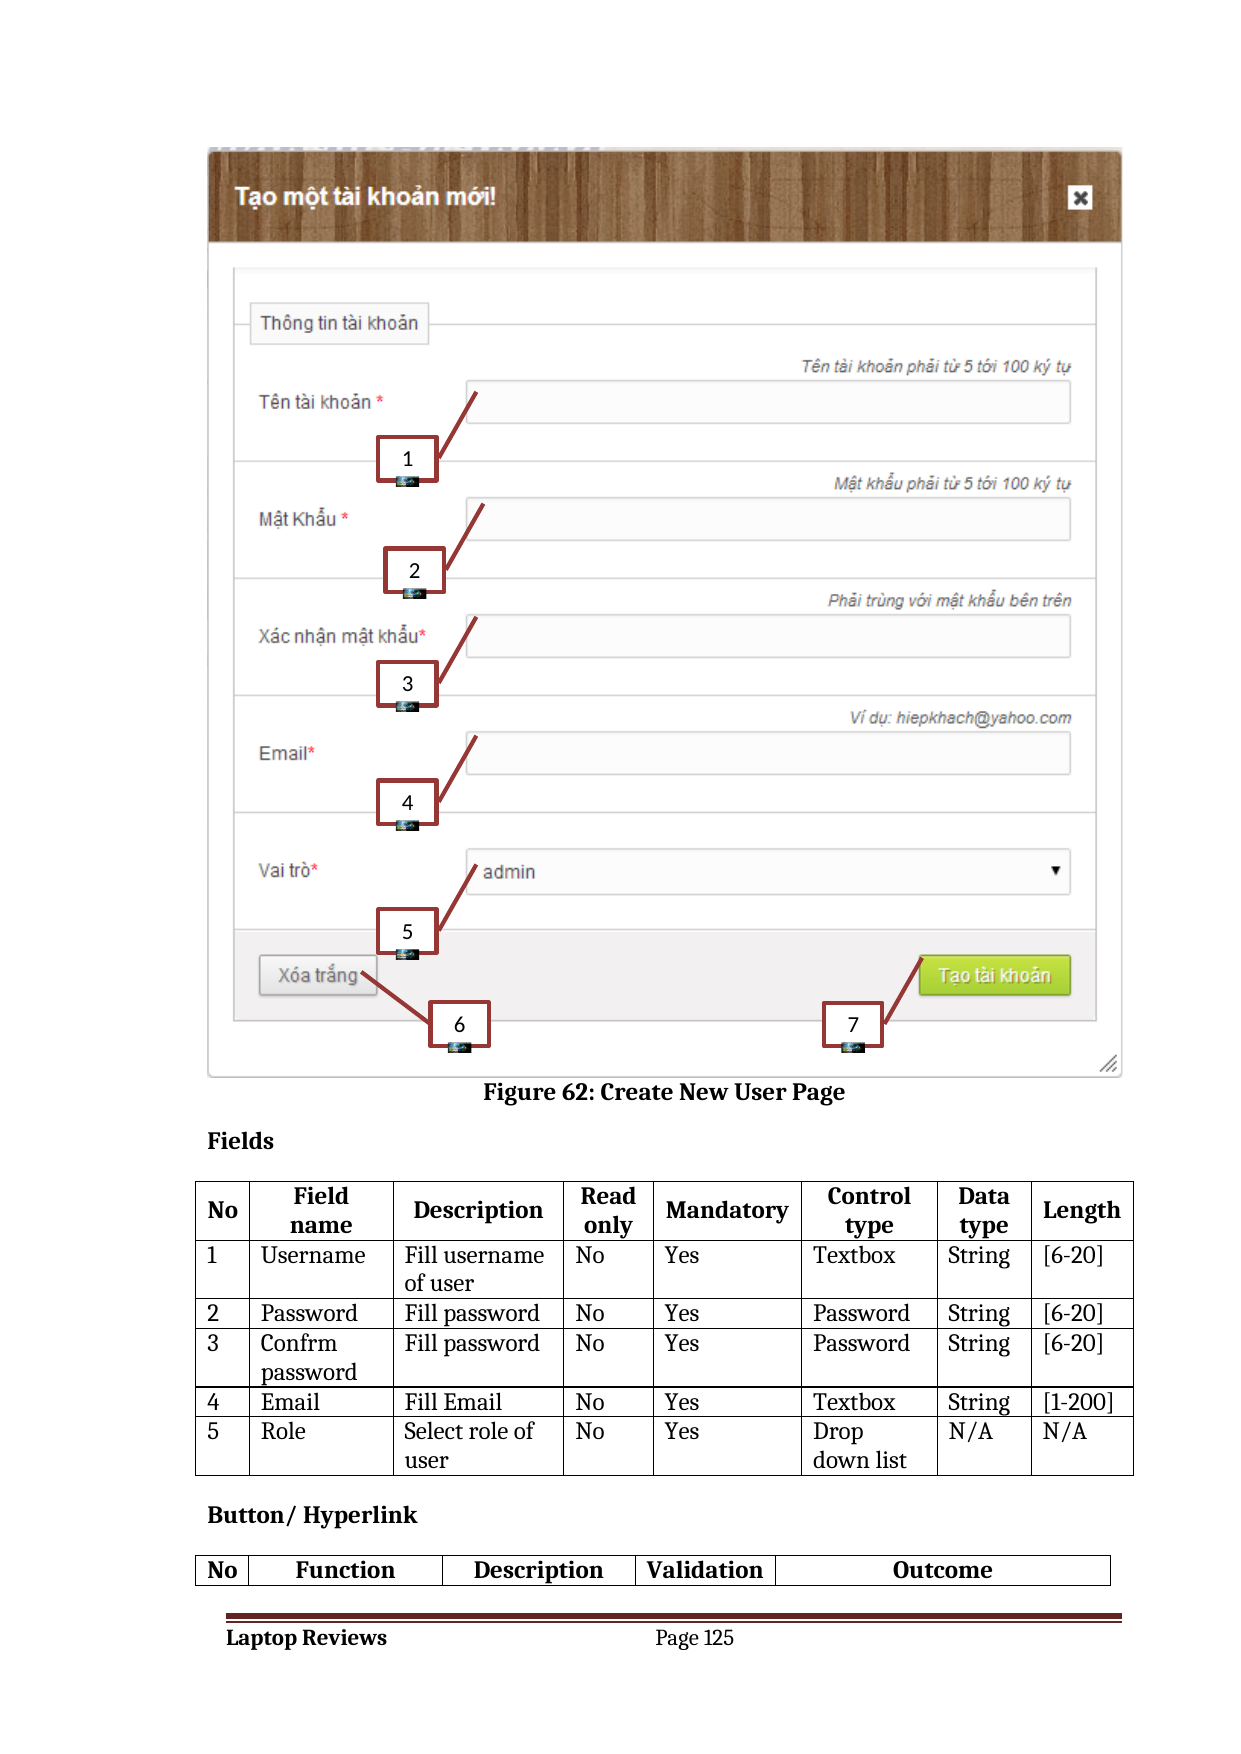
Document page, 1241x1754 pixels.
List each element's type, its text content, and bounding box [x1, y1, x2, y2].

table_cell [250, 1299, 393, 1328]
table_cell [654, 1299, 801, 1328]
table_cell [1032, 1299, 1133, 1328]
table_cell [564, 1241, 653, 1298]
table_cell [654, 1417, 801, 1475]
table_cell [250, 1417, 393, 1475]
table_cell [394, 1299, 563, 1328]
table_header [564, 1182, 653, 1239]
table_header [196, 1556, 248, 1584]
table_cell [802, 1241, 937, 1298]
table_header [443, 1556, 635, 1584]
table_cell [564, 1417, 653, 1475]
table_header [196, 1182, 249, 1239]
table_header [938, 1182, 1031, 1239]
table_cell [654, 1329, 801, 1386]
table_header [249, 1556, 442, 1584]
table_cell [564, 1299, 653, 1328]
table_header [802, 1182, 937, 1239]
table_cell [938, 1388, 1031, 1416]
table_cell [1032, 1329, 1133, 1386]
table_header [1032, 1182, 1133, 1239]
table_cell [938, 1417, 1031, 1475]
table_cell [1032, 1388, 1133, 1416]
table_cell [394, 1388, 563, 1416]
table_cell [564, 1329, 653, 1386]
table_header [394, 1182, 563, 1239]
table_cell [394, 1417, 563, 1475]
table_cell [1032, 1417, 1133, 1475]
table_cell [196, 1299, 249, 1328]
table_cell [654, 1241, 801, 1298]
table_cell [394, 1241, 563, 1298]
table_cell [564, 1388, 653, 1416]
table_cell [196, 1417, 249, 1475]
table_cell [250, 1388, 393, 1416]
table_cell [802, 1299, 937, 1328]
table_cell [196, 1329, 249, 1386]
picture [207, 147, 1123, 1078]
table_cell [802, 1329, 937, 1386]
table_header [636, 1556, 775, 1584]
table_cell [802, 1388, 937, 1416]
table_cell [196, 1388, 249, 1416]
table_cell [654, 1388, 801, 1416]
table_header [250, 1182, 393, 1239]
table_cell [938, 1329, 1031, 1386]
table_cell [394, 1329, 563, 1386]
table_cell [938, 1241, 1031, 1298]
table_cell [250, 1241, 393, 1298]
text Figure 62: Create New User Page [207, 1078, 1122, 1106]
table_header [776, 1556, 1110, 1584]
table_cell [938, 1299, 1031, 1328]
text Fields [207, 1127, 1122, 1156]
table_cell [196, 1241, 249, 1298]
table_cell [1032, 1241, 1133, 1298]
text Button/ Hyperlink [207, 1501, 1122, 1529]
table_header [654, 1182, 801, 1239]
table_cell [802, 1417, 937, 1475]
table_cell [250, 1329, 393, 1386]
